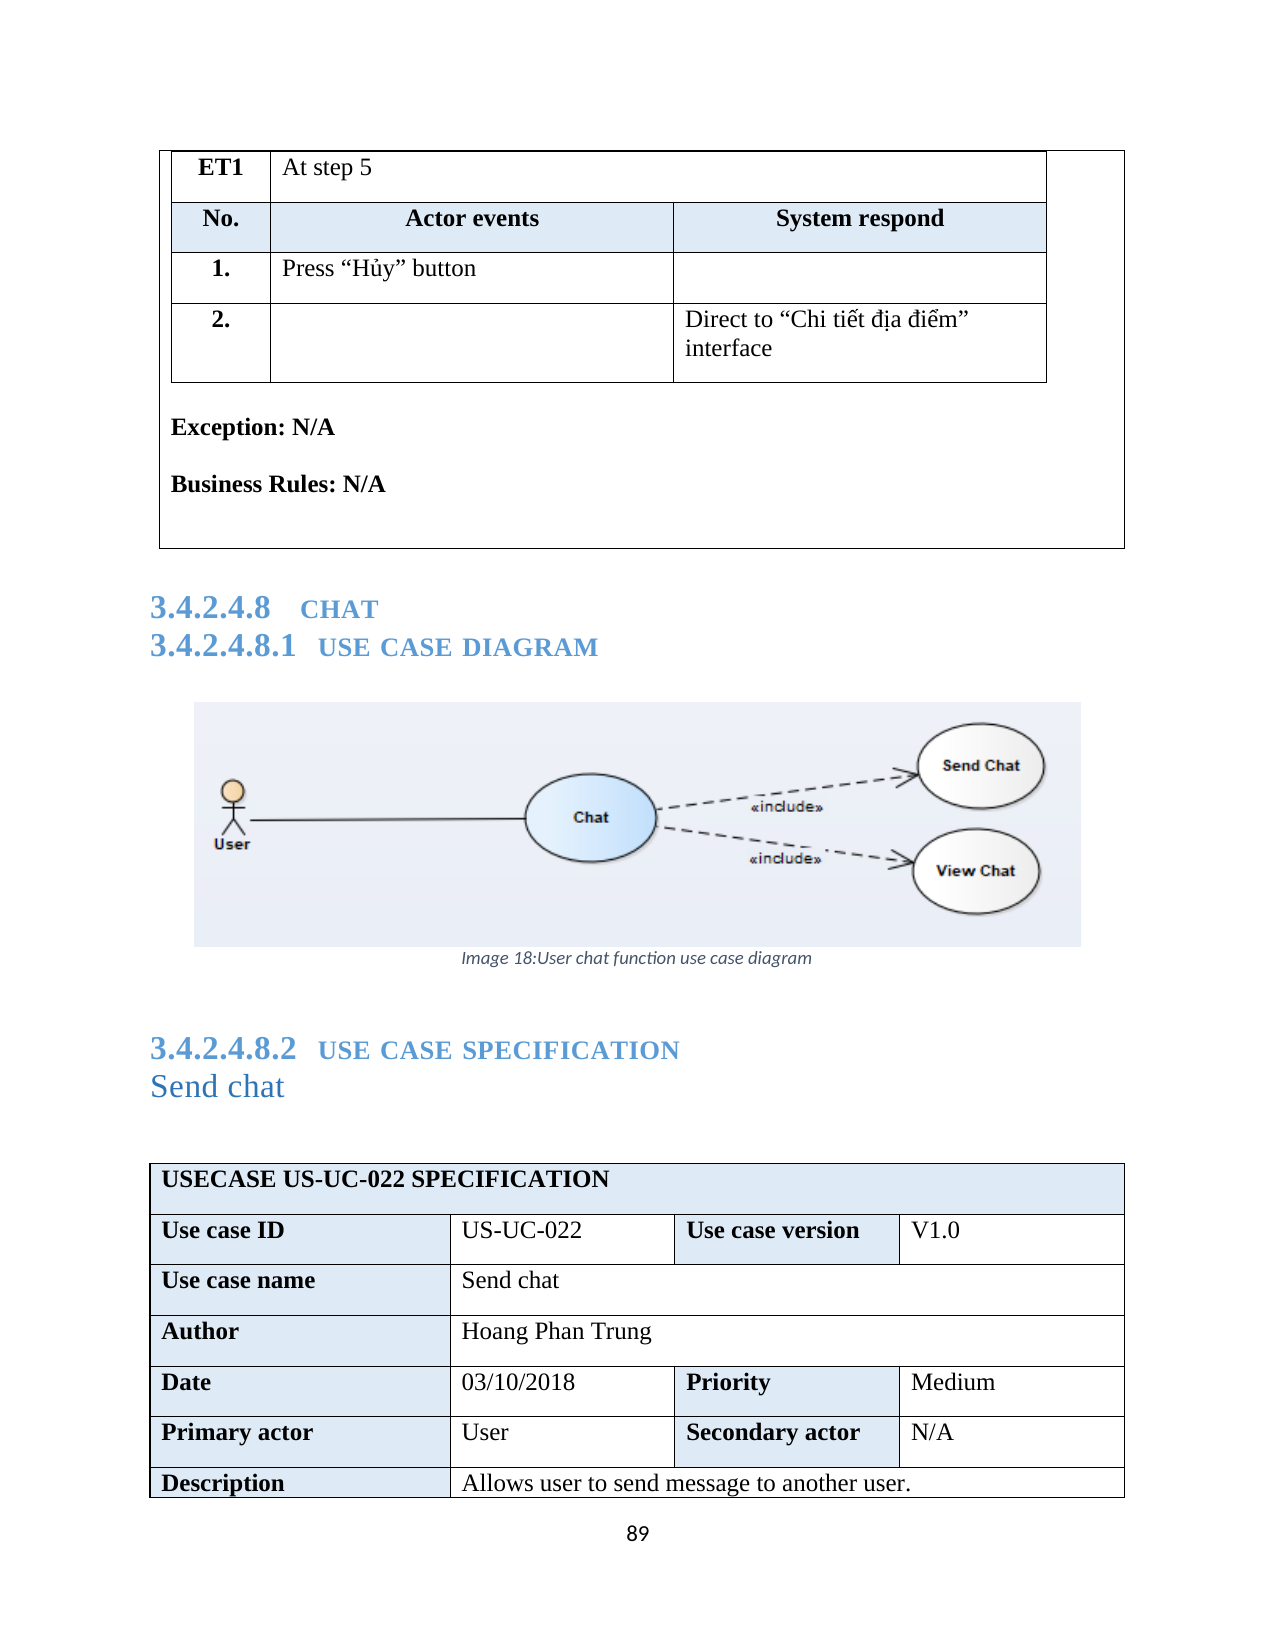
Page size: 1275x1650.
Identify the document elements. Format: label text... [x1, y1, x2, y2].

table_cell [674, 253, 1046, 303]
list use case specification [150, 1028, 1125, 1067]
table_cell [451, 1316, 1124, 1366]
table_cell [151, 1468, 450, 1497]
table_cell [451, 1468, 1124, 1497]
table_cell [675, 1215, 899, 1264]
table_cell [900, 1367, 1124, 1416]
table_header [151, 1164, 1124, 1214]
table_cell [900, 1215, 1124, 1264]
list chat [150, 587, 1125, 626]
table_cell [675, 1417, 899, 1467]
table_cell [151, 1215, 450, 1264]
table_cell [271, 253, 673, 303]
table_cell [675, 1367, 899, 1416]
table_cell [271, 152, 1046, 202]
title Send chat [150, 1067, 1125, 1105]
picture [194, 702, 1082, 947]
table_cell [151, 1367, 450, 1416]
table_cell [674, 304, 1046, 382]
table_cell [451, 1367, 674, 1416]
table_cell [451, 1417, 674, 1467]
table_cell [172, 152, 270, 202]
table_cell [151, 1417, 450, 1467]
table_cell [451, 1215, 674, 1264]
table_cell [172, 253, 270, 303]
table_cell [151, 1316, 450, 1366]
text Image 18:User chat function use case diagram [150, 946, 1125, 969]
list use case diagram [150, 626, 1125, 664]
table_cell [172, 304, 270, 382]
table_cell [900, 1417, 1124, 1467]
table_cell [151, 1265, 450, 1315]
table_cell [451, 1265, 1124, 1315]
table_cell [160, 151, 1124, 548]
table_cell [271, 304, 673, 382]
